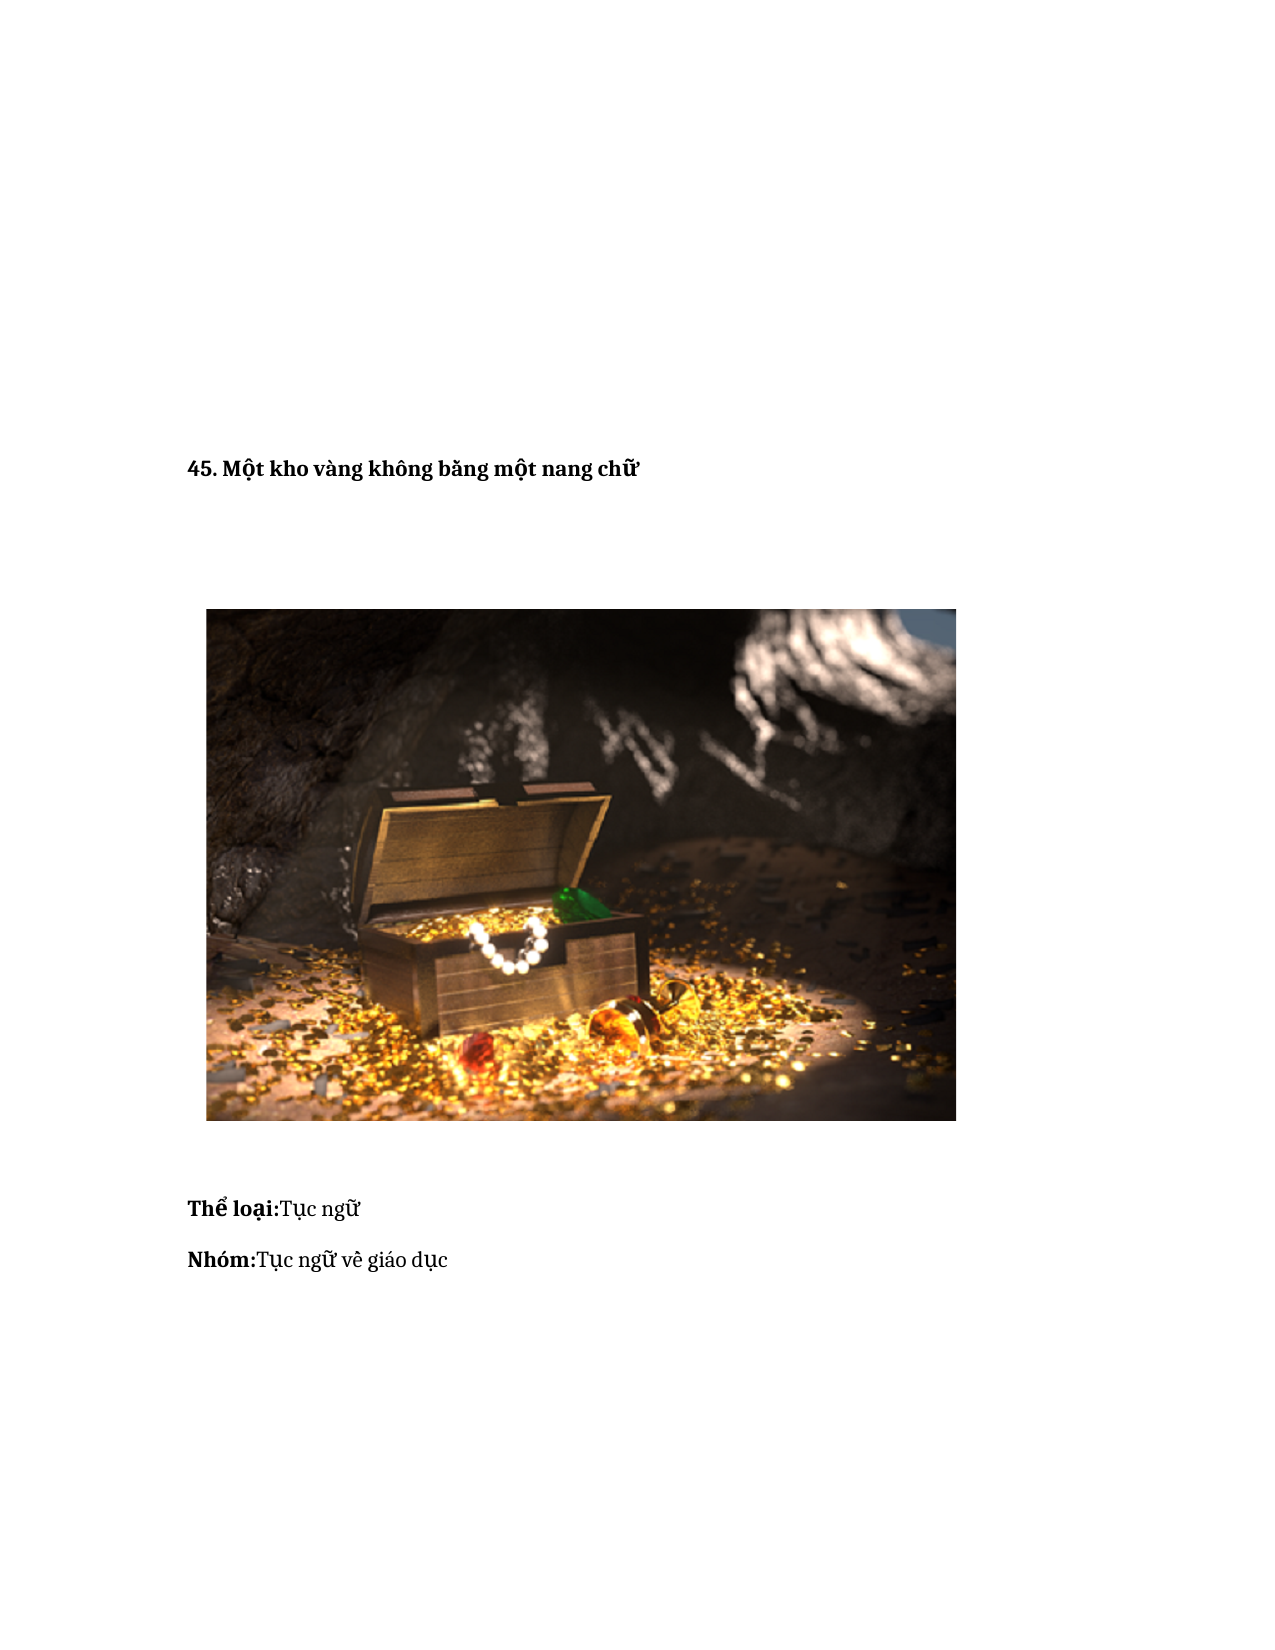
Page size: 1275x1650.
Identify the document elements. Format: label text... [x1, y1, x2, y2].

text 45. Một kho vàng không bằng một nang chữ [187, 456, 1087, 483]
text Thể loại:Tục ngữ [187, 1196, 1087, 1222]
text Nhóm:Tục ngữ về giáo dục [187, 1247, 1087, 1273]
picture [206, 609, 957, 1121]
